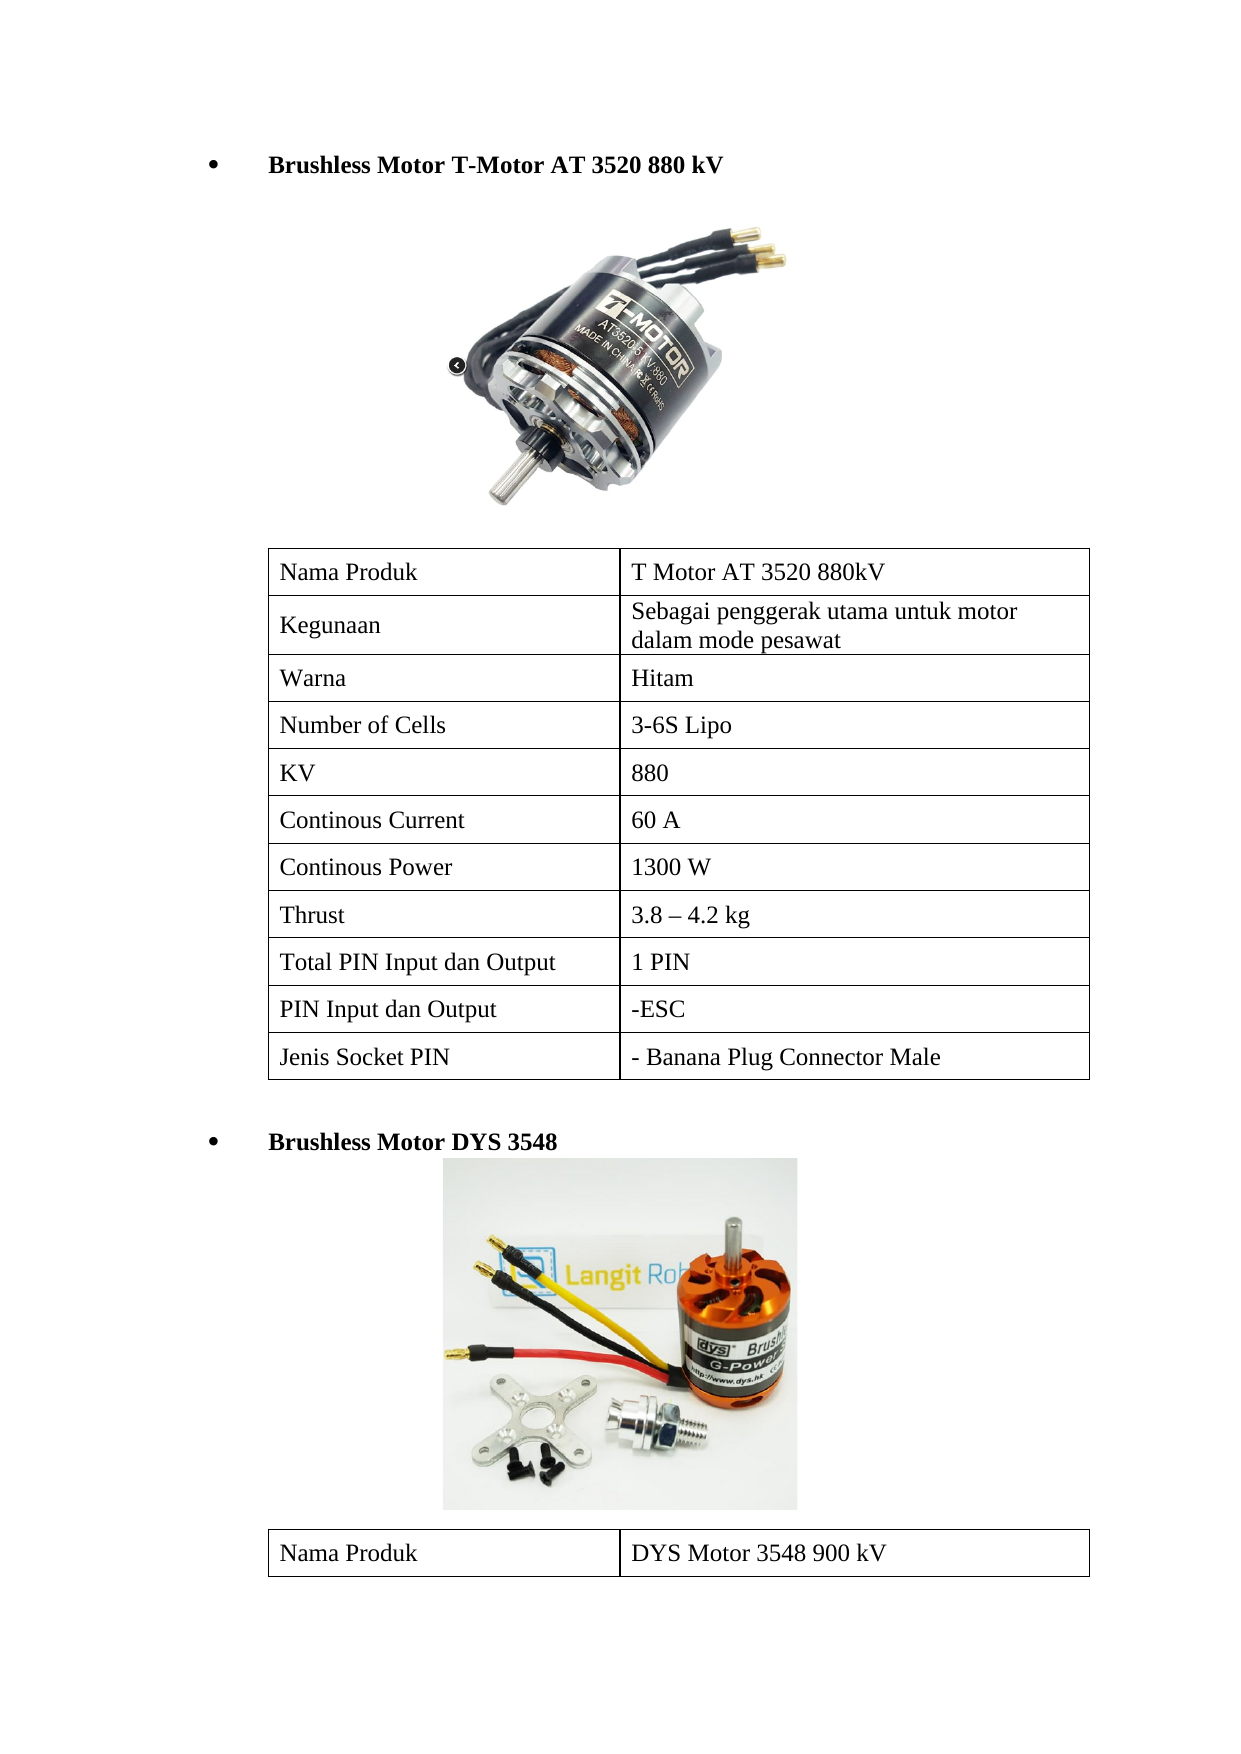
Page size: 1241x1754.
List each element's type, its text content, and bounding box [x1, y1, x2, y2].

table_cell 3.8 – 4.2 kg [621, 891, 1089, 937]
table_header Nama Produk [269, 549, 619, 595]
table_cell Sebagai penggerak utama untuk motor dalam mode pesawat [621, 596, 1089, 653]
table_cell KV [269, 749, 619, 795]
table_cell -ESC [621, 986, 1089, 1032]
table_cell Total PIN Input dan Output [269, 938, 619, 984]
table_cell Thrust [269, 891, 619, 937]
table_cell Kegunaan [269, 596, 619, 653]
table_header DYS Motor 3548 900 kV [621, 1530, 1089, 1576]
table_cell 60 A [621, 796, 1089, 843]
table_cell - Banana Plug Connector Male [621, 1033, 1089, 1079]
table_cell Number of Cells [269, 702, 619, 748]
table_cell Continous Power [269, 844, 619, 890]
table_cell 3-6S Lipo [621, 702, 1089, 748]
table_cell 1 PIN [621, 938, 1089, 984]
table_cell Hitam [621, 655, 1089, 701]
table_cell Warna [269, 655, 619, 701]
subtitle Brushless Motor T-Motor AT 3520 880 kV [209, 150, 1090, 179]
table_cell 1300 W [621, 844, 1089, 890]
table_cell 880 [621, 749, 1089, 795]
picture [442, 1158, 798, 1510]
picture [442, 181, 798, 529]
table_header Nama Produk [269, 1530, 619, 1576]
subtitle Brushless Motor DYS 3548 [209, 1127, 1090, 1156]
table_header T Motor AT 3520 880kV [621, 549, 1089, 595]
table_cell PIN Input dan Output [269, 986, 619, 1032]
table_cell Jenis Socket PIN [269, 1033, 619, 1079]
table_cell Continous Current [269, 796, 619, 843]
